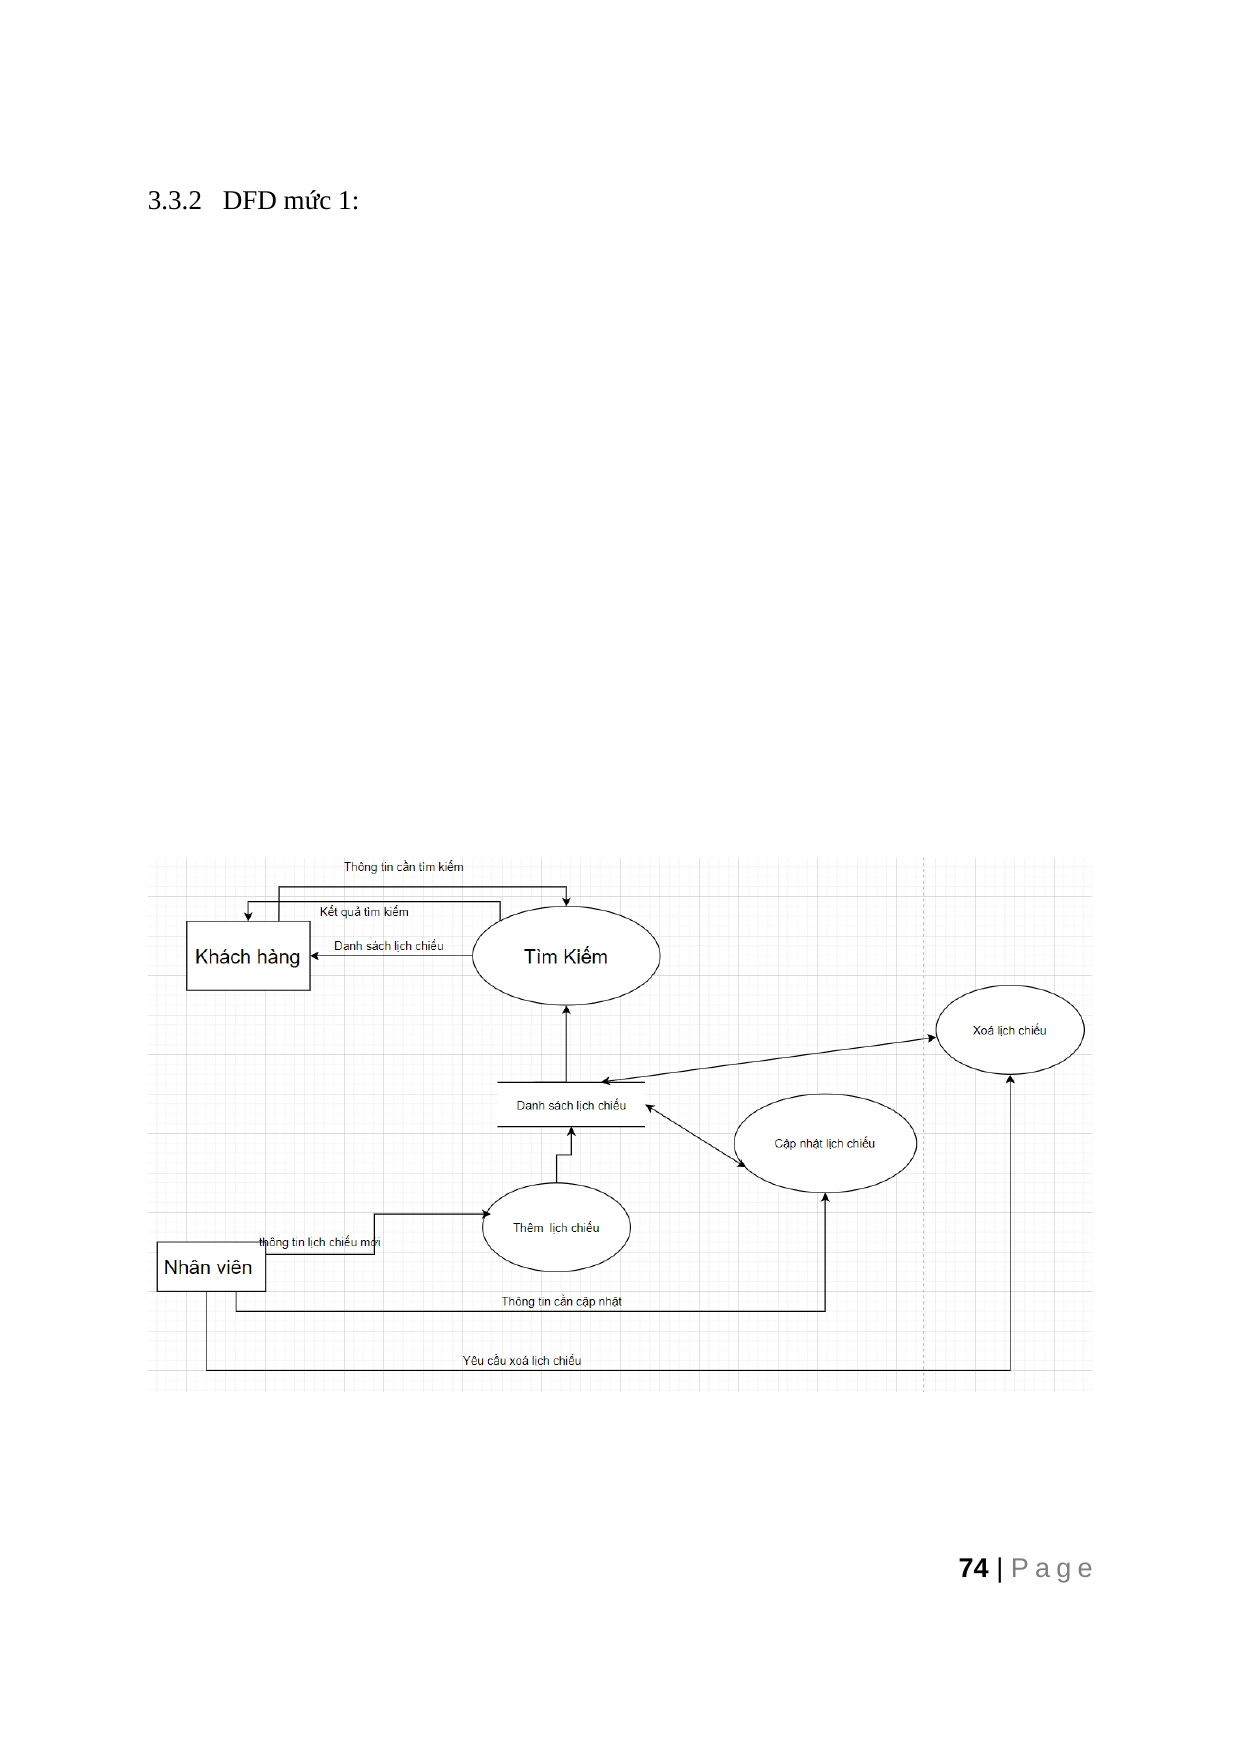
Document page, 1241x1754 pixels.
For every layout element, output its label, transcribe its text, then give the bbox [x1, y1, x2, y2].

picture [147, 858, 1093, 1392]
list DFD mức 1: [148, 184, 1092, 215]
